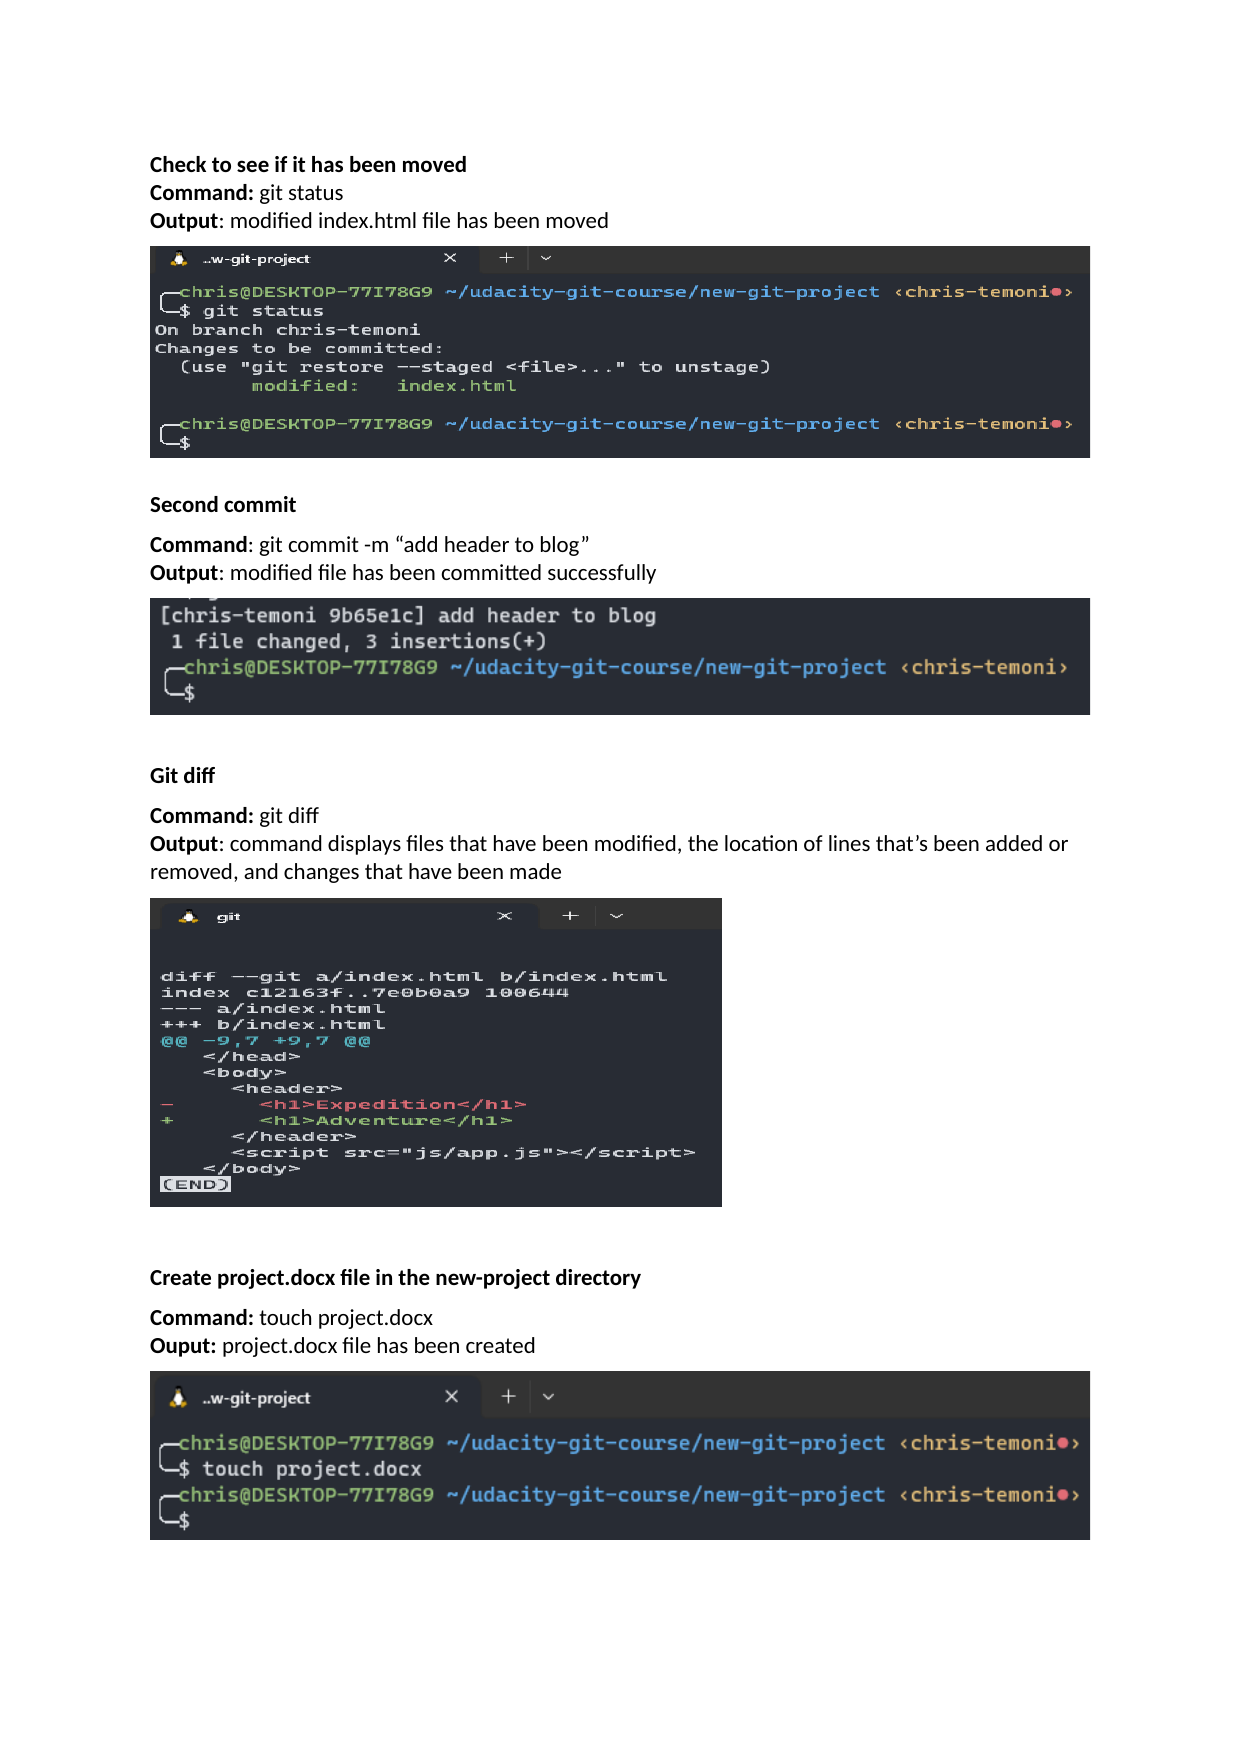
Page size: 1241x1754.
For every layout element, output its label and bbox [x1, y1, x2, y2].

picture [150, 246, 1091, 458]
picture [150, 598, 1091, 715]
picture [150, 898, 722, 1207]
picture [150, 1371, 1091, 1540]
